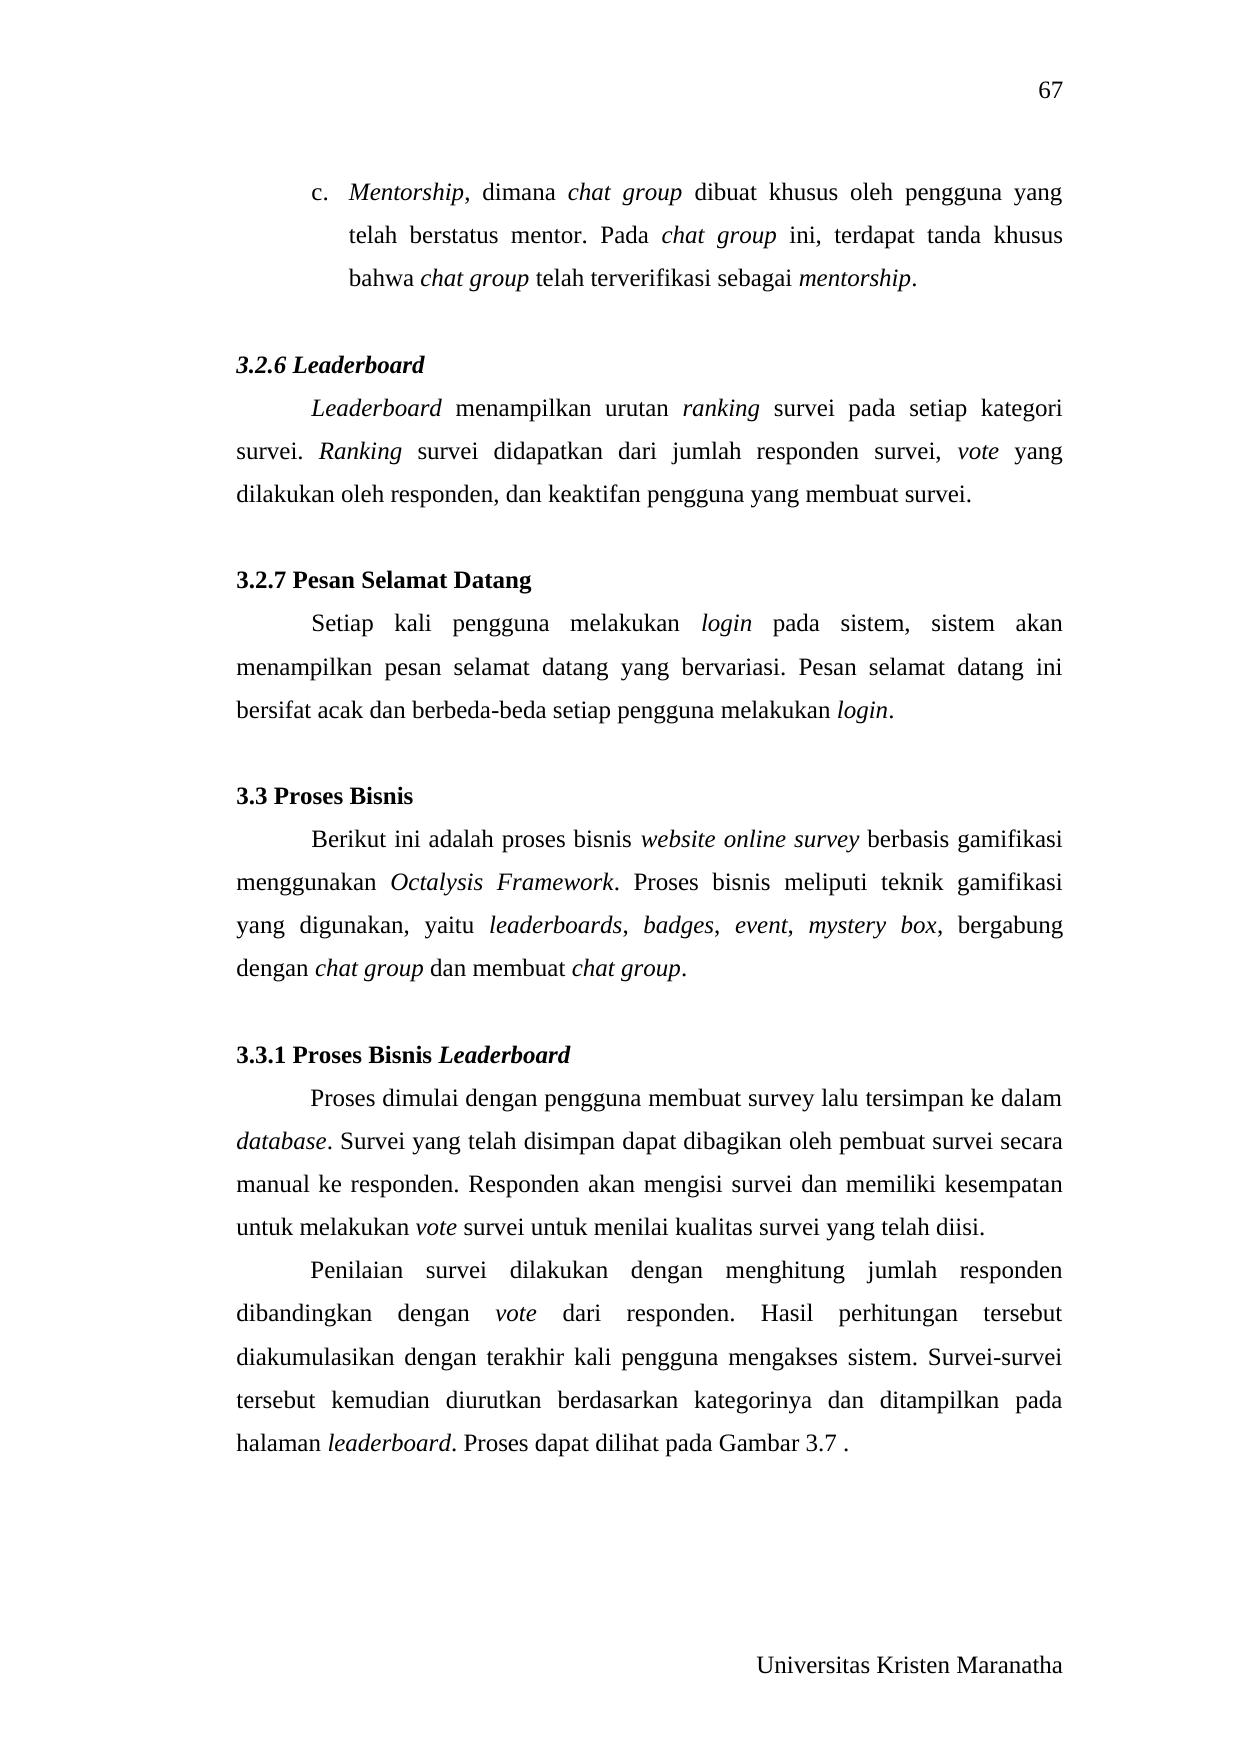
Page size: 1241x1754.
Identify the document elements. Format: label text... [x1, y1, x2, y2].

text Setiap kali pengguna melakukan login pada sistem, sistem akan menampilkan pesan selamat datang yang bervariasi. Pesan selamat datang ini bersifat acak dan berbeda-beda setiap pengguna melakukan login. [236, 608, 1063, 723]
subtitle Leaderboard [236, 350, 1063, 378]
subtitle Pesan Selamat Datang [236, 565, 1063, 594]
text Proses dimulai dengan pengguna membuat survey lalu tersimpan ke dalam database. Survei yang telah disimpan dapat dibagikan oleh pembuat survei secara manual ke responden. Responden akan mengisi survei dan memiliki kesempatan untuk melakukan vote survei untuk menilai kualitas survei yang telah diisi. [236, 1083, 1063, 1241]
list Mentorship, dimana chat group dibuat khusus oleh pengguna yang telah berstatus mentor. Pada chat group ini, terdapat tanda khusus bahwa chat group telah terverifikasi sebagai mentorship. [311, 177, 1063, 292]
text Leaderboard menampilkan urutan ranking survei pada setiap kategori survei. Ranking survei didapatkan dari jumlah responden survei, vote yang dilakukan oleh responden, dan keaktifan pengguna yang membuat survei. [236, 393, 1063, 508]
subtitle Proses Bisnis Leaderboard [236, 1040, 1063, 1068]
subtitle Proses Bisnis [236, 781, 1063, 810]
text Berikut ini adalah proses bisnis website online survey berbasis gamifikasi menggunakan Octalysis Framework. Proses bisnis meliputi teknik gamifikasi yang digunakan, yaitu leaderboards, badges, event, mystery box, bergabung dengan chat group dan membuat chat group. [236, 824, 1063, 982]
text Penilaian survei dilakukan dengan menghitung jumlah responden dibandingkan dengan vote dari responden. Hasil perhitungan tersebut diakumulasikan dengan terakhir kali pengguna mengakses sistem. Survei-survei tersebut kemudian diurutkan berdasarkan kategorinya dan ditampilkan pada halaman leaderboard. Proses dapat dilihat pada Gambar 3.7 . [236, 1255, 1063, 1457]
